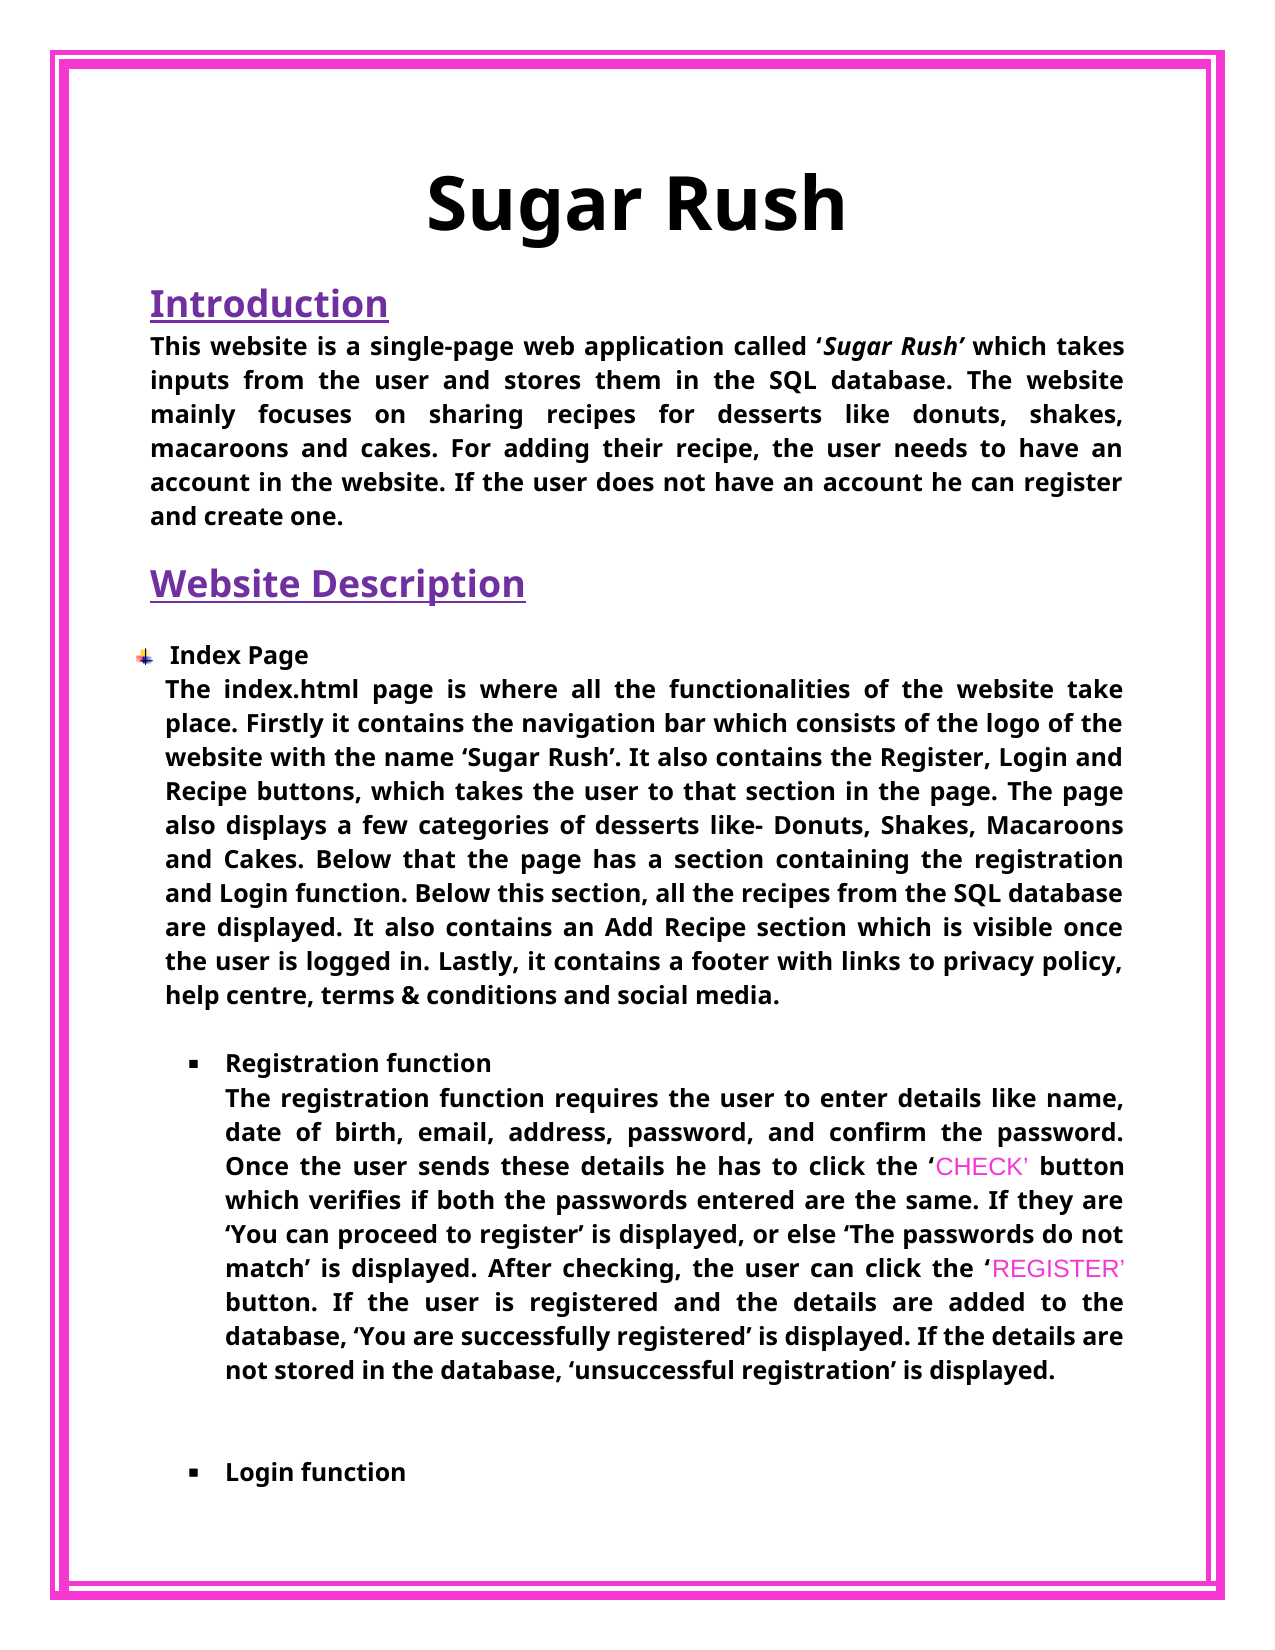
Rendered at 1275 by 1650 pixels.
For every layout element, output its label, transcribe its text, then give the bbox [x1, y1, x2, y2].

subtitle Introduction [150, 277, 1125, 328]
picture [136, 647, 153, 665]
text This website is a single-page web application called ‘Sugar Rush’ which takes inputs from the user and stores them in the SQL database. The website mainly focuses on sharing recipes for desserts like donuts, shakes, macaroons and cakes. For adding their recipe, the user needs to have an account in the website. If the user does not have an account he can register and create one. [150, 328, 1125, 533]
list Index Page [150, 637, 1125, 671]
subtitle Website Description [150, 558, 1125, 609]
text Sugar Rush [150, 150, 1125, 252]
list The index.html page is where all the functionalities of the website take place. Firstly it contains the navigation bar which consists of the logo of the website with the name ‘Sugar Rush’. It also contains the Register, Login and Recipe buttons, which takes the user to that section in the page. The page also displays a few categories of desserts like- Donuts, Shakes, Macaroons and Cakes. Below that the page has a section containing the registration and Login function. Below this section, all the recipes from the SQL database are displayed. It also contains an Add Recipe section which is visible once the user is logged in. Lastly, it contains a footer with links to privacy policy, help centre, terms & conditions and social media. [165, 671, 1125, 1012]
list Registration function [187, 1046, 1125, 1080]
list Login function [187, 1455, 1125, 1489]
text The registration function requires the user to enter details like name, date of birth, email, address, password, and confirm the password. Once the user sends these details he has to click the ‘CHECK’ button which verifies if both the passwords entered are the same. If they are ‘You can proceed to register’ is displayed, or else ‘The passwords do not match’ is displayed. After checking, the user can click the ‘REGISTER’ button. If the user is registered and the details are added to the database, ‘You are successfully registered’ is displayed. If the details are not stored in the database, ‘unsuccessful registration’ is displayed. [225, 1080, 1125, 1387]
